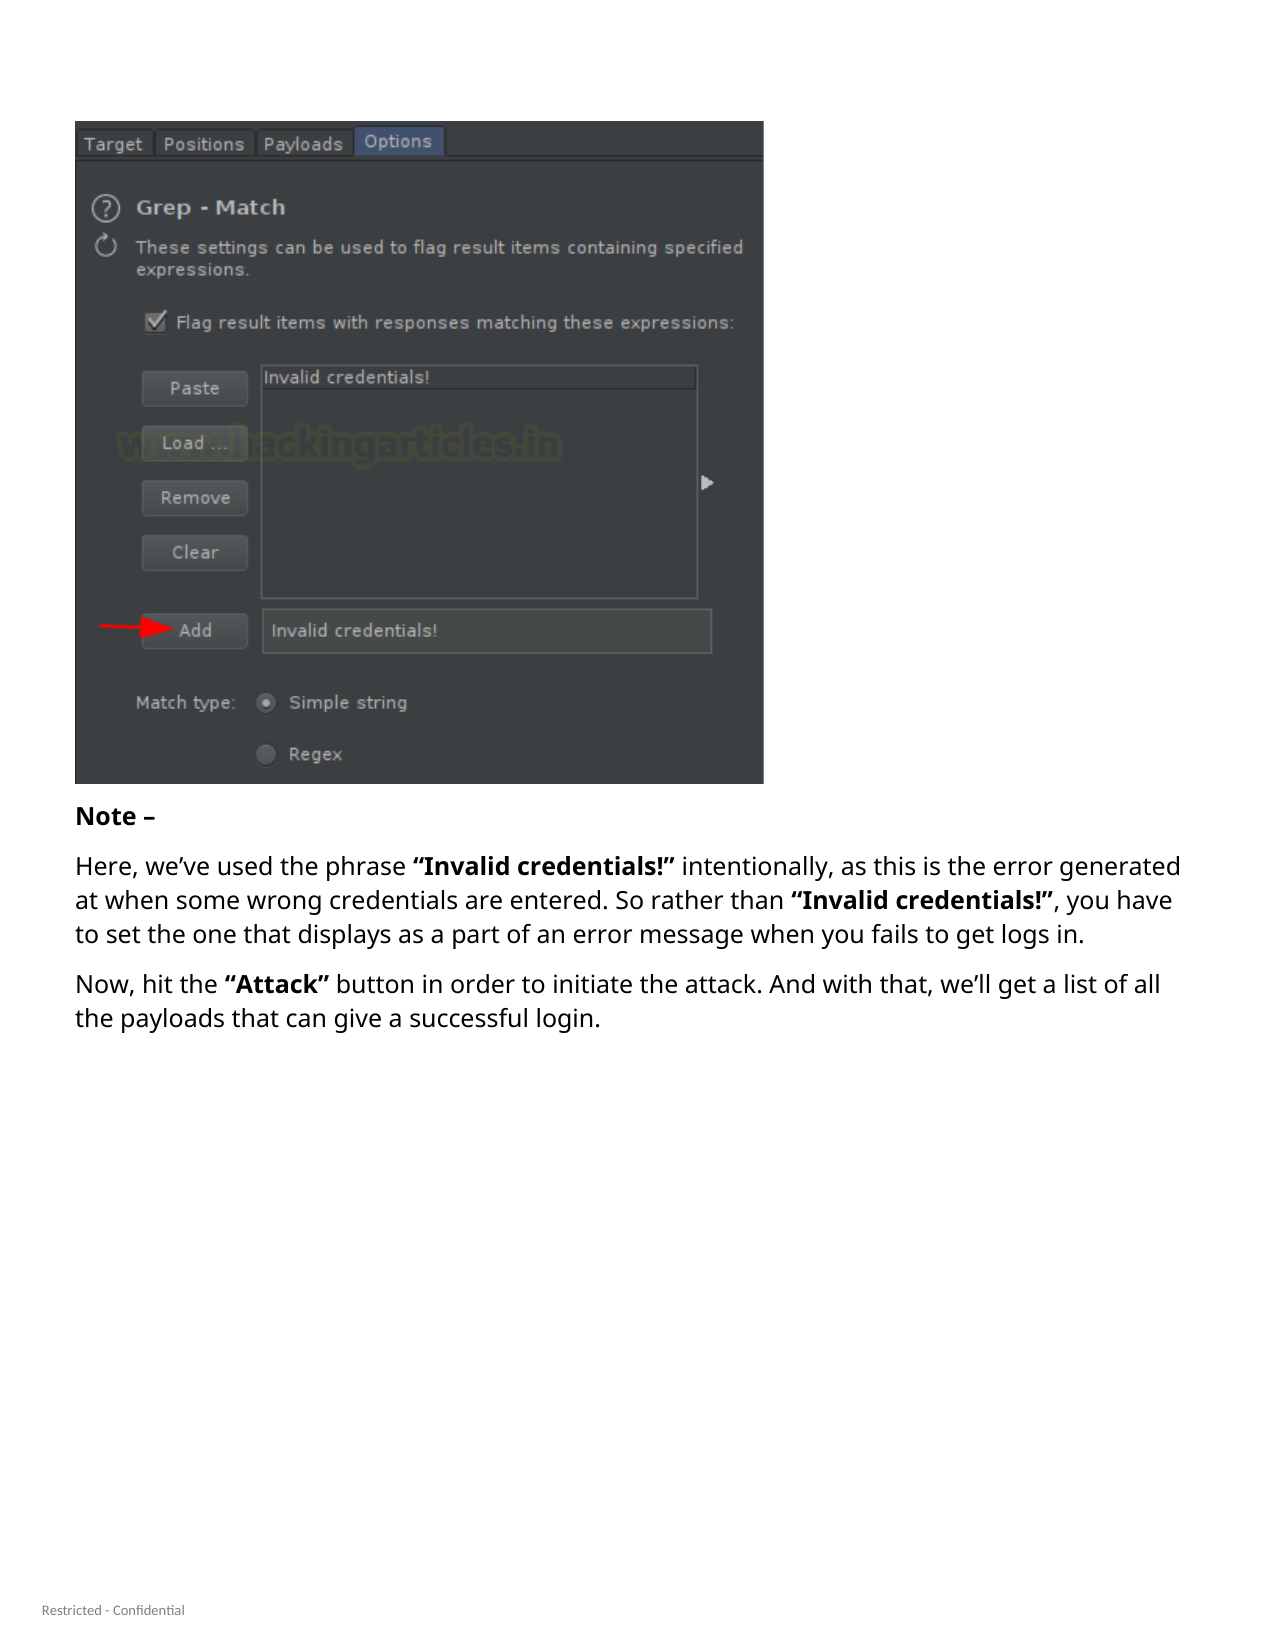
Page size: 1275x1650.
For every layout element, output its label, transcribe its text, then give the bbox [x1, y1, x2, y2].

text Now, hit the “Attack” button in order to initiate the attack. And with that, we’ll get a list of all the payloads that can give a successful login. [75, 966, 1200, 1034]
text Note – [75, 799, 1200, 833]
text Here, we’ve used the phrase “Invalid credentials!” intentionally, as this is the error generated at when some wrong credentials are entered. So rather than “Invalid credentials!”, you have to set the one that displays as a part of an error message when you fails to get logs in. [75, 848, 1200, 951]
picture [75, 121, 764, 784]
